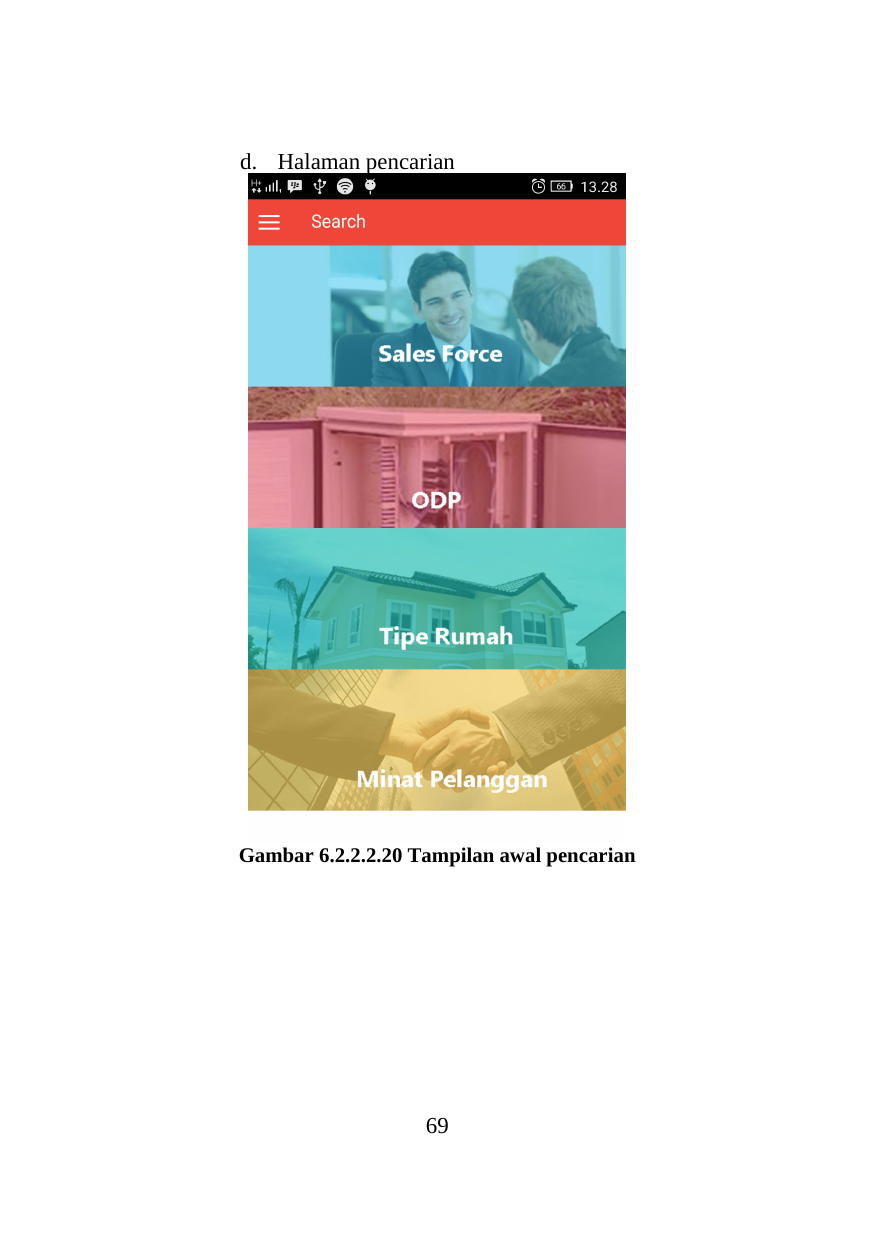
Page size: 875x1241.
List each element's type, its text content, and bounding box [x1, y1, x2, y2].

picture [248, 173, 626, 843]
list Halaman pencarian [240, 148, 756, 174]
